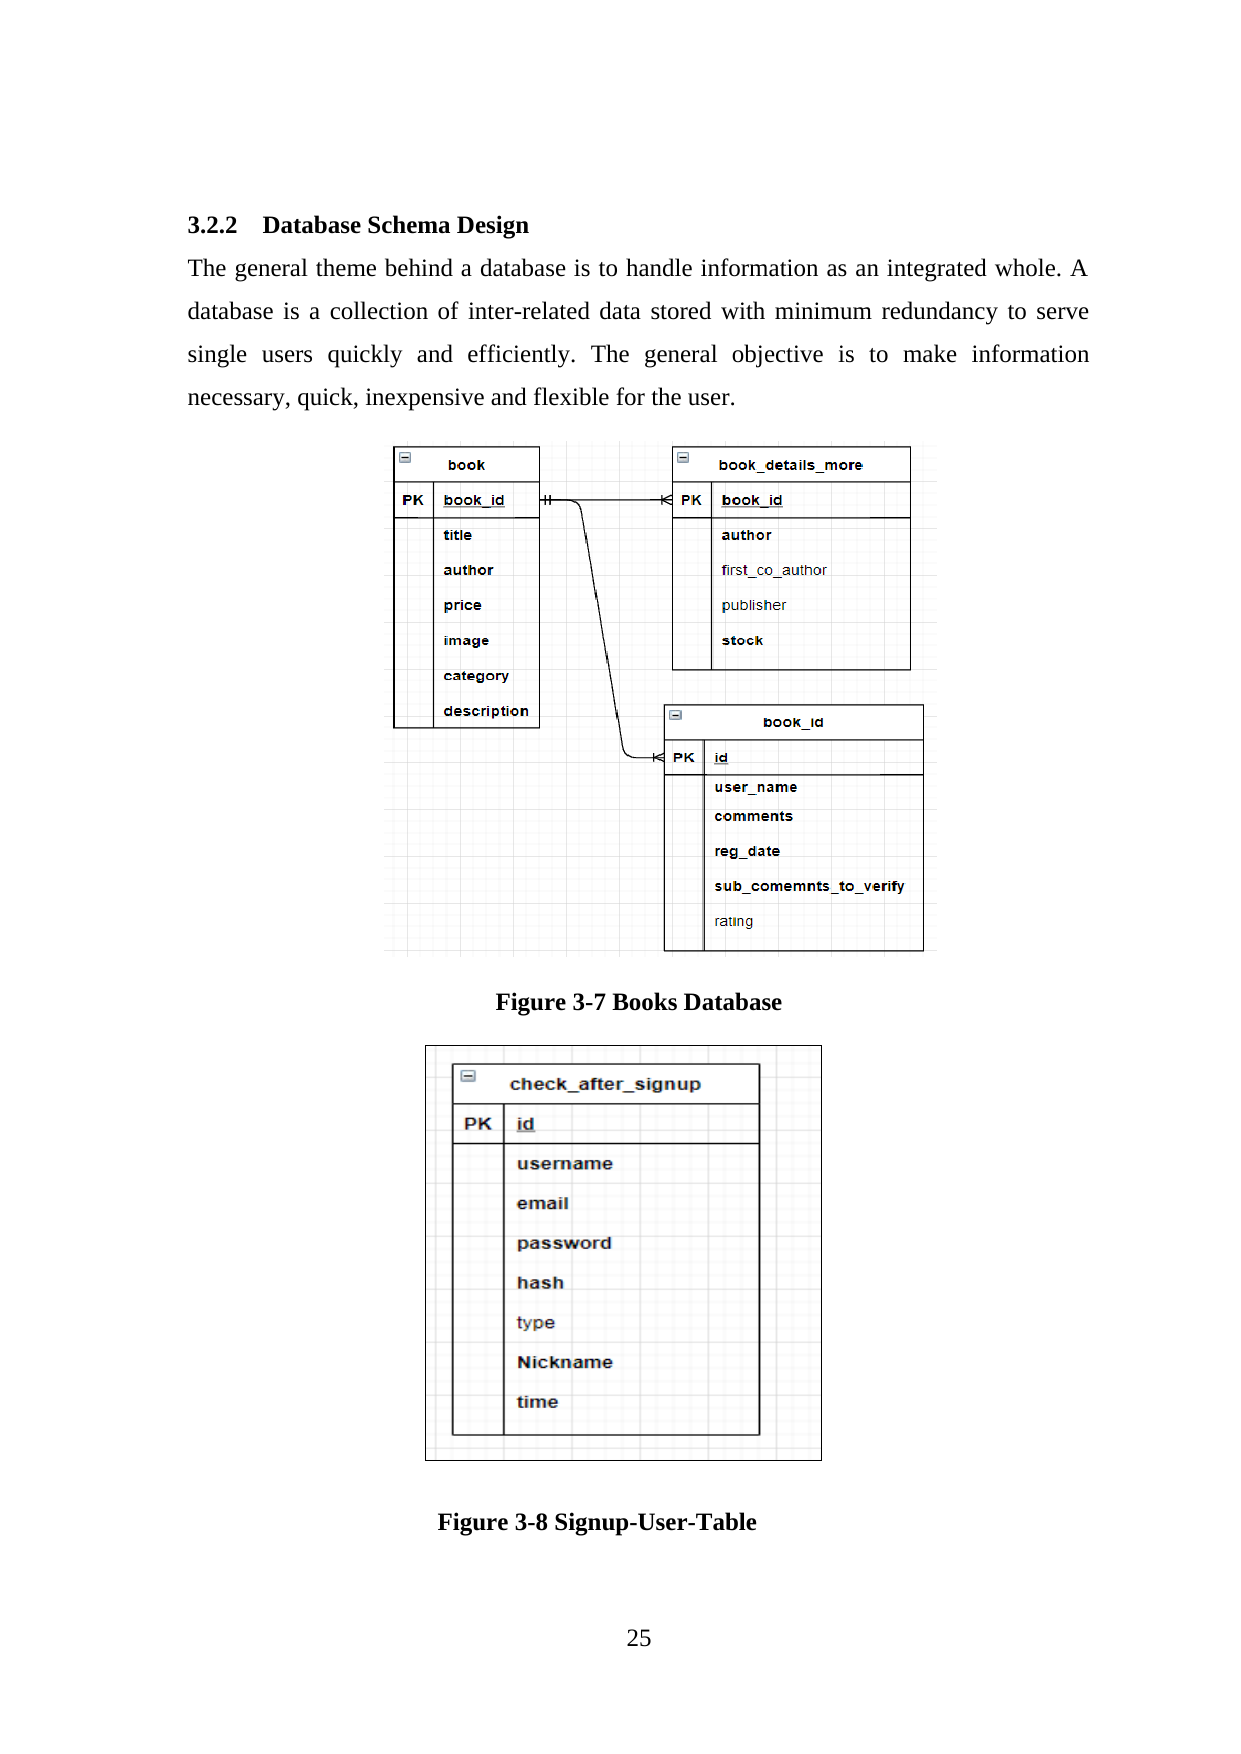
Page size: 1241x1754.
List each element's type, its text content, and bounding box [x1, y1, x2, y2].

text Figure 3-8 Signup-User-Table [337, 1507, 1090, 1536]
picture [384, 441, 937, 957]
subtitle Database Schema Design [187, 210, 1090, 238]
picture [426, 1046, 821, 1460]
text The general theme behind a database is to handle information as an integrated whole. A database is a collection of inter-related data stored with minimum redundancy to serve single users quickly and efficiently. The general objective is to make information necessary, quick, inexpensive and flexible for the user. [187, 253, 1090, 411]
text Figure 3-7 Books Database [187, 987, 1090, 1016]
